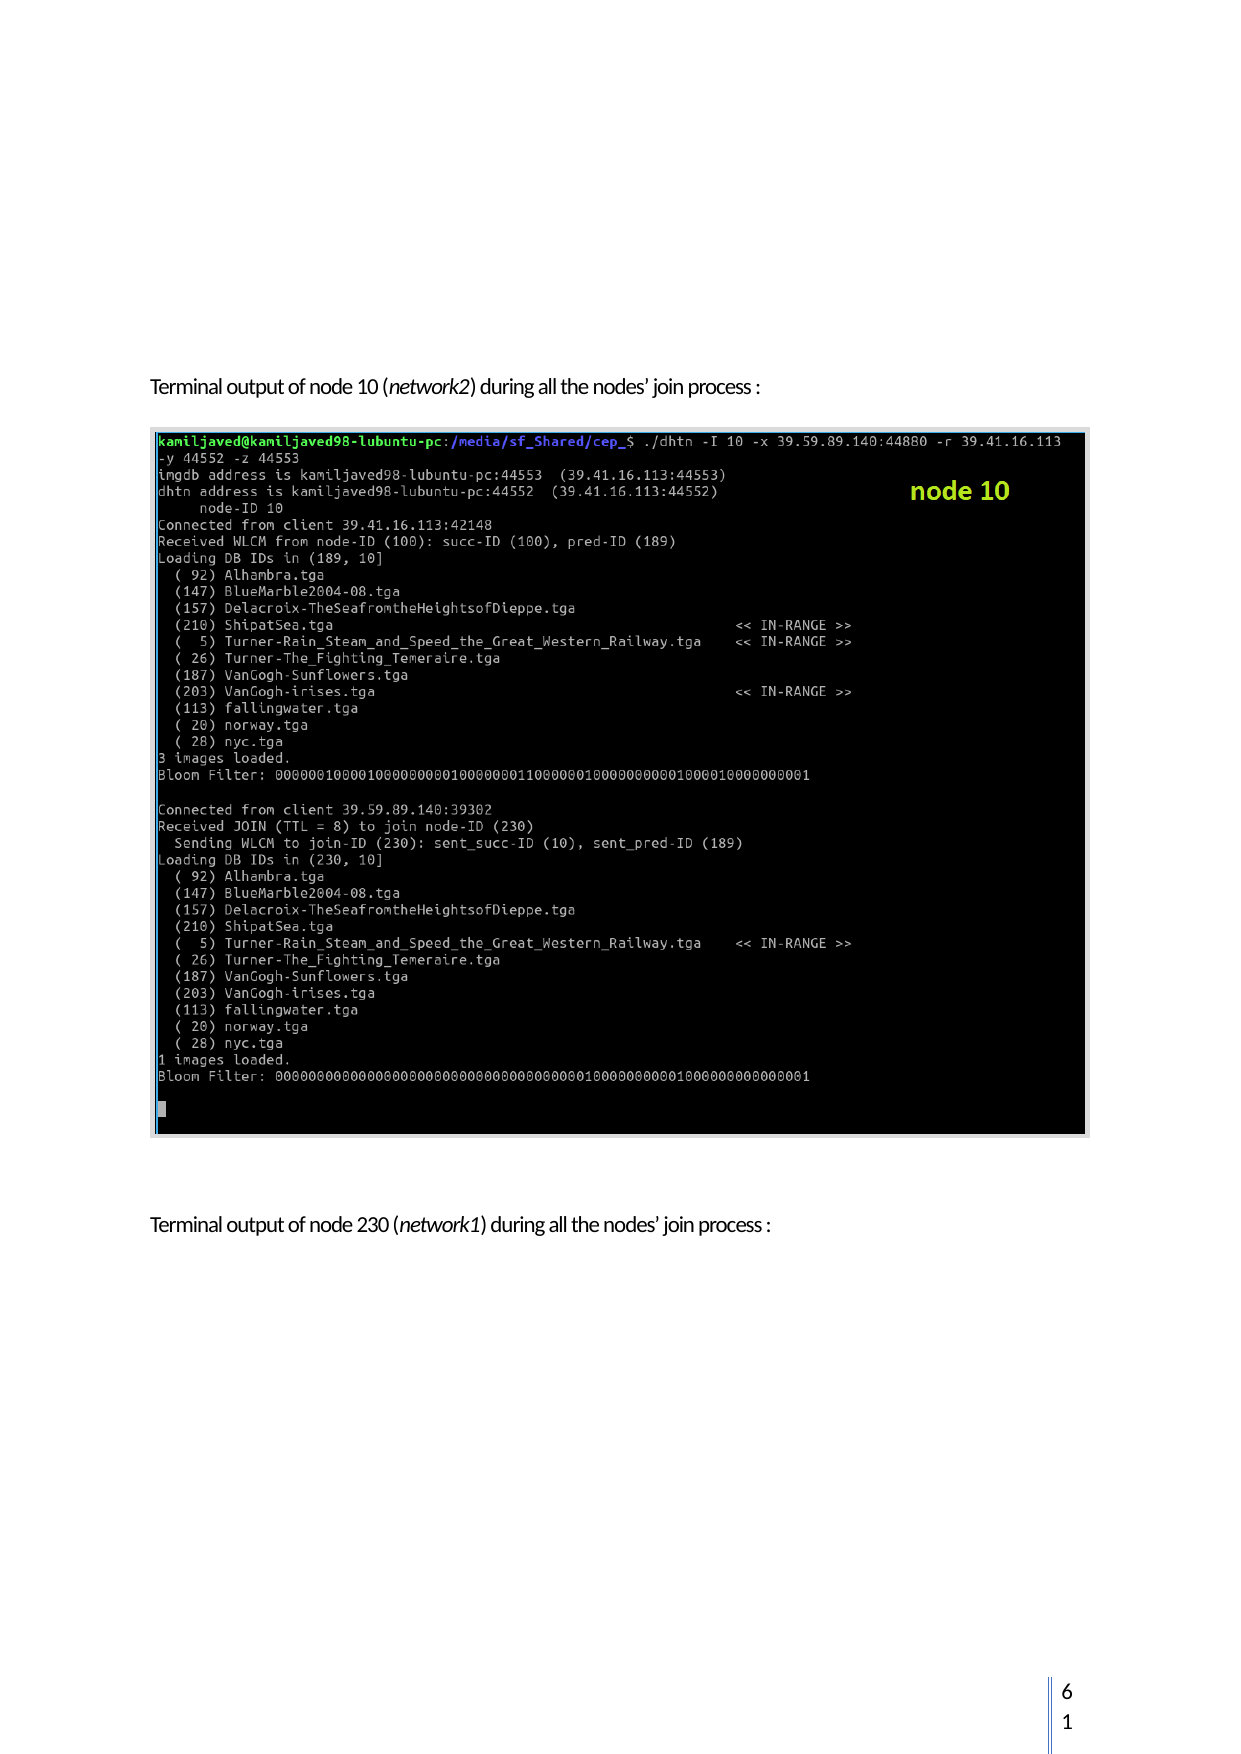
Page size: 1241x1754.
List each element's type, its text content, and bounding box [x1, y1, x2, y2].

title Terminal output of node 230 (network1) during all the nodes’ join process : [150, 1176, 1090, 1247]
picture [155, 432, 1085, 1134]
title Terminal output of node 10 (network2) during all the nodes’ join process : [150, 337, 1090, 409]
